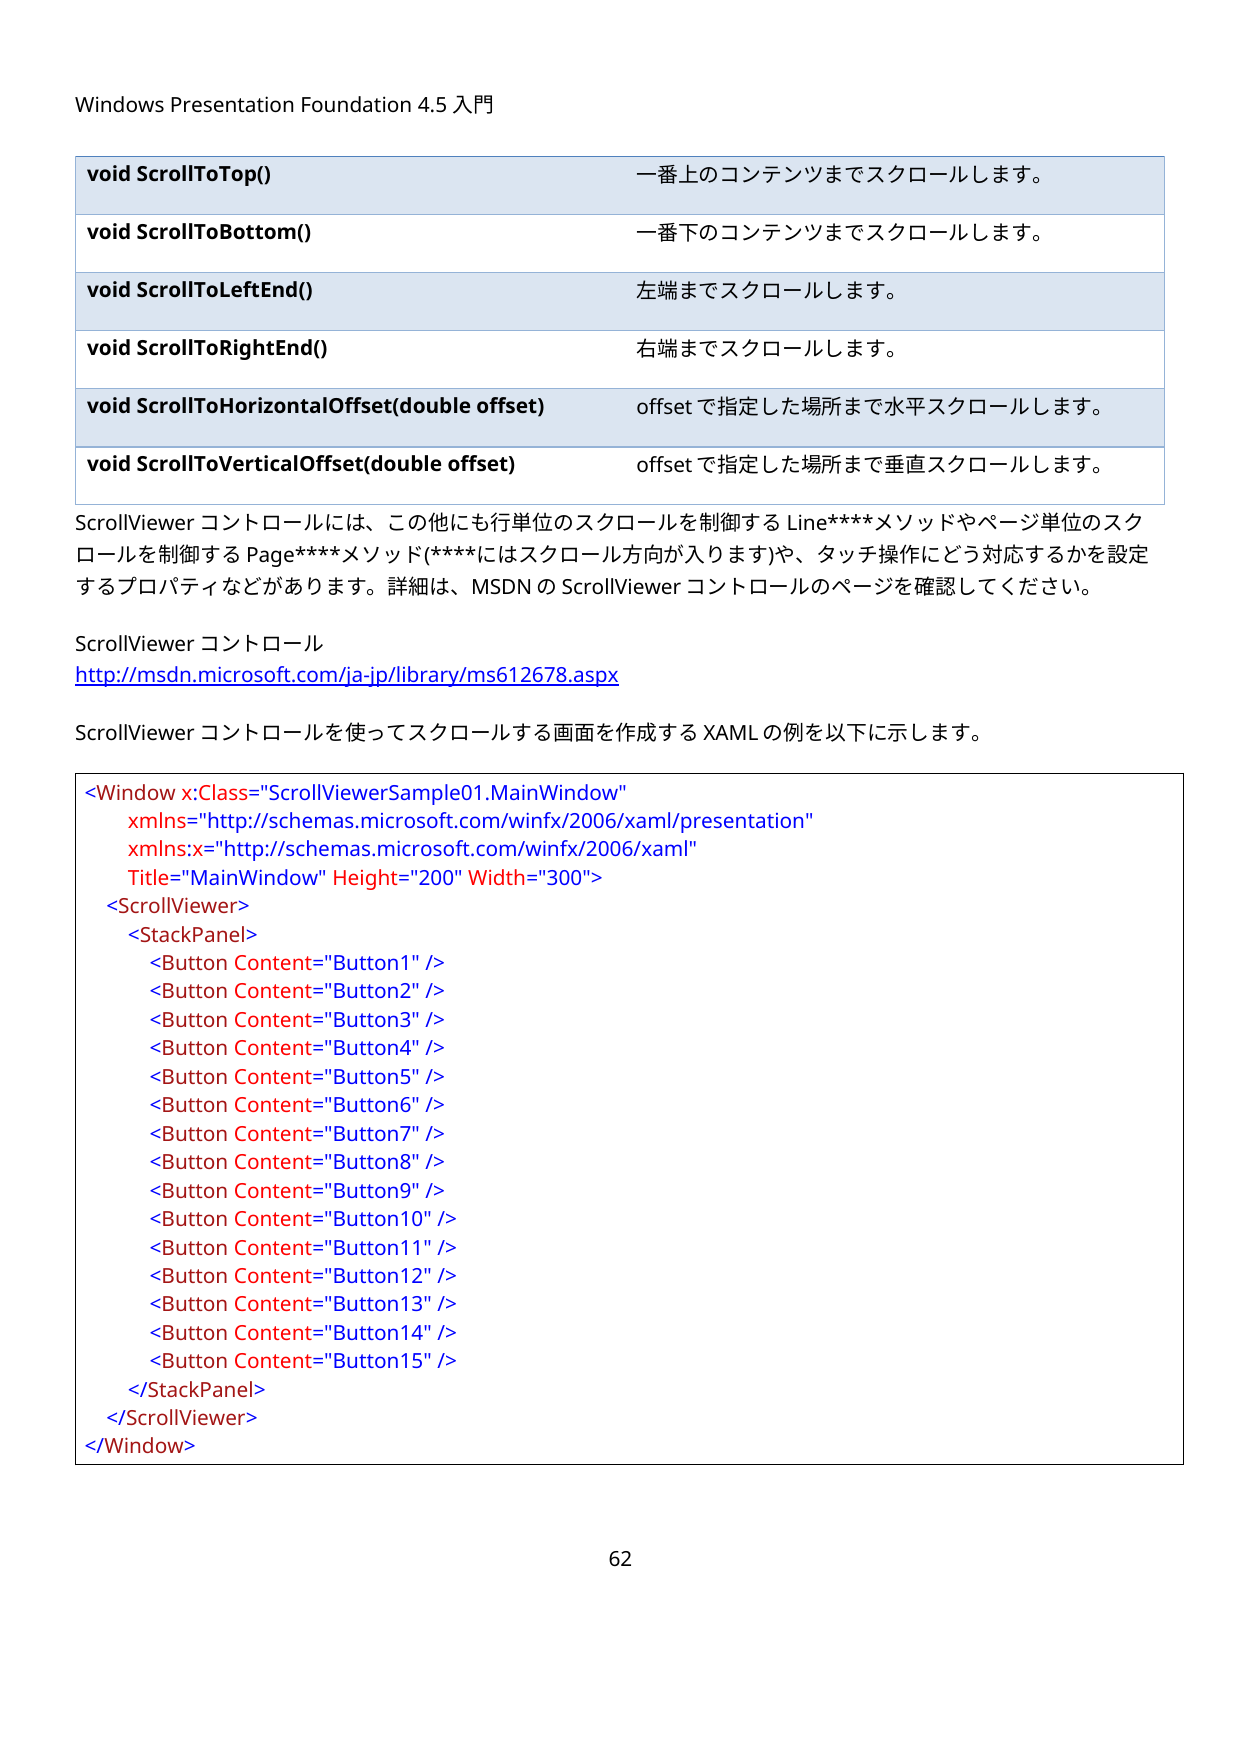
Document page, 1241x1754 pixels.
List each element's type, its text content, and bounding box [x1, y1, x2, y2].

text <Button Content="Button13" /> [84, 1289, 1174, 1318]
table_cell 右端までスクロールします。 [625, 331, 1164, 388]
text <Button Content="Button3" /> [84, 1005, 1174, 1033]
text xmlns="http://schemas.microsoft.com/winfx/2006/xaml/presentation" [84, 806, 1174, 834]
table_cell void ScrollToBottom() [76, 215, 625, 272]
text <Button Content="Button11" /> [84, 1233, 1174, 1261]
text <ScrollViewer> [84, 891, 1174, 920]
table_cell 左端までスクロールします。 [625, 273, 1164, 330]
table_cell offsetで指定した場所まで垂直スクロールします。 [625, 448, 1164, 504]
table_cell void ScrollToVerticalOffset(double offset) [76, 448, 625, 504]
text xmlns:x="http://schemas.microsoft.com/winfx/2006/xaml" [84, 834, 1174, 863]
text <Window x:Class="ScrollViewerSample01.MainWindow" [76, 776, 1183, 806]
table_cell void ScrollToLeftEnd() [76, 273, 625, 330]
text ScrollViewerコントロールには、この他にも行単位のスクロールを制御するLine****メソッドやページ単位のスクロールを制御するPage****メソッド(****にはスクロール方向が入ります)や、タッチ操作にどう対応するかを設定するプロパティなどがあります。詳細は、MSDNのScrollViewerコントロールのページを確認してください。 [75, 505, 1165, 601]
text <Button Content="Button10" /> [84, 1204, 1174, 1233]
text </StackPanel> [84, 1375, 1174, 1403]
text <Button Content="Button8" /> [84, 1147, 1174, 1176]
table_cell void ScrollToTop() [76, 157, 625, 214]
table_cell 一番上のコンテンツまでスクロールします。 [625, 157, 1164, 214]
table_cell void ScrollToHorizontalOffset(double offset) [76, 389, 625, 446]
text <Button Content="Button4" /> [84, 1033, 1174, 1062]
table_cell 一番下のコンテンツまでスクロールします。 [625, 215, 1164, 272]
text <Button Content="Button2" /> [84, 977, 1174, 1005]
text <Button Content="Button15" /> [84, 1346, 1174, 1375]
text <Button Content="Button9" /> [84, 1176, 1174, 1204]
text </ScrollViewer> [84, 1403, 1174, 1432]
text <StackPanel> [84, 920, 1174, 948]
text <Button Content="Button12" /> [84, 1261, 1174, 1289]
text <Button Content="Button7" /> [84, 1119, 1174, 1147]
text <Button Content="Button5" /> [84, 1062, 1174, 1090]
text </Window> [76, 1432, 1183, 1462]
table_cell void ScrollToRightEnd() [76, 331, 625, 388]
text <Button Content="Button14" /> [84, 1318, 1174, 1346]
text <Button Content="Button1" /> [84, 948, 1174, 977]
text ScrollViewerコントロールを使ってスクロールする画面を作成するXAMLの例を以下に示します。 [75, 715, 1165, 747]
text <Button Content="Button6" /> [84, 1090, 1174, 1119]
text Title="MainWindow" Height="200" Width="300"> [84, 863, 1174, 891]
table_cell offsetで指定した場所まで水平スクロールします。 [625, 389, 1164, 446]
text ScrollViewerコントロール http://msdn.microsoft.com/ja-jp/library/ms612678.aspx [75, 626, 1165, 690]
